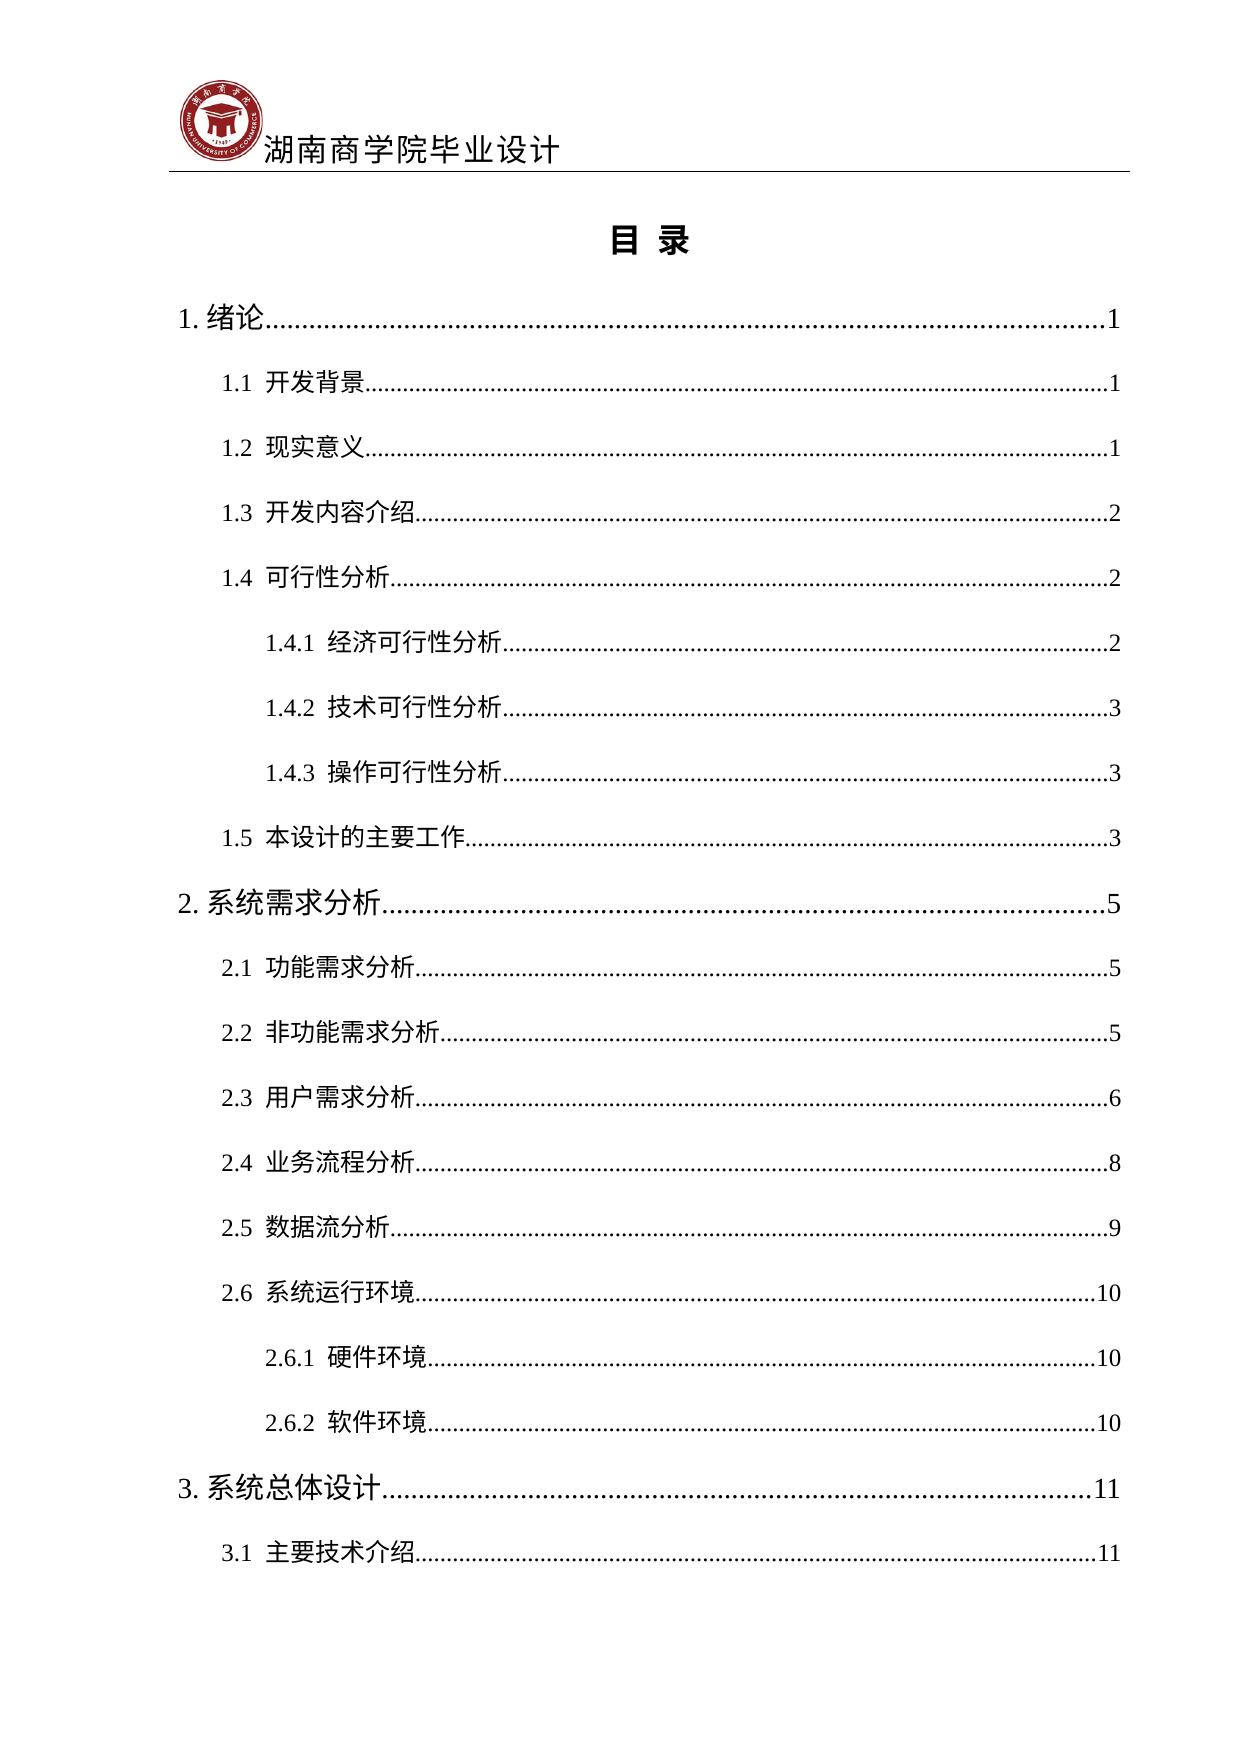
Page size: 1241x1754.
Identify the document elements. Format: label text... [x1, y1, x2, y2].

text 1.1 开发背景 1 [221, 348, 1122, 413]
text 1. 绪论 1 [177, 283, 1122, 348]
text 1.2 现实意义 1 [221, 413, 1122, 478]
text 1.3 开发内容介绍 2 [221, 478, 1122, 543]
text 2.3 用户需求分析 6 [221, 1063, 1122, 1128]
text 2.4 业务流程分析 8 [221, 1128, 1122, 1193]
text 2.6.1 硬件环境 10 [265, 1323, 1122, 1388]
text 2.6.2 软件环境 10 [265, 1388, 1122, 1453]
text 1.4.3 操作可行性分析 3 [265, 738, 1122, 803]
text 1.4.2 技术可行性分析 3 [265, 673, 1122, 738]
text 3.1 主要技术介绍 11 [221, 1518, 1122, 1583]
text 3. 系统总体设计 11 [177, 1453, 1122, 1518]
text 2.5 数据流分析 9 [221, 1193, 1122, 1258]
text 2.2 非功能需求分析 5 [221, 998, 1122, 1063]
text 2.1 功能需求分析 5 [221, 933, 1122, 998]
picture [177, 78, 263, 162]
text 2. 系统需求分析 5 [177, 868, 1122, 933]
text 目 录 [177, 206, 1122, 271]
text 1.5 本设计的主要工作 3 [221, 803, 1122, 868]
text 1.4.1 经济可行性分析 2 [265, 608, 1122, 673]
text 2.6 系统运行环境 10 [221, 1258, 1122, 1323]
text 1.4 可行性分析 2 [221, 543, 1122, 608]
